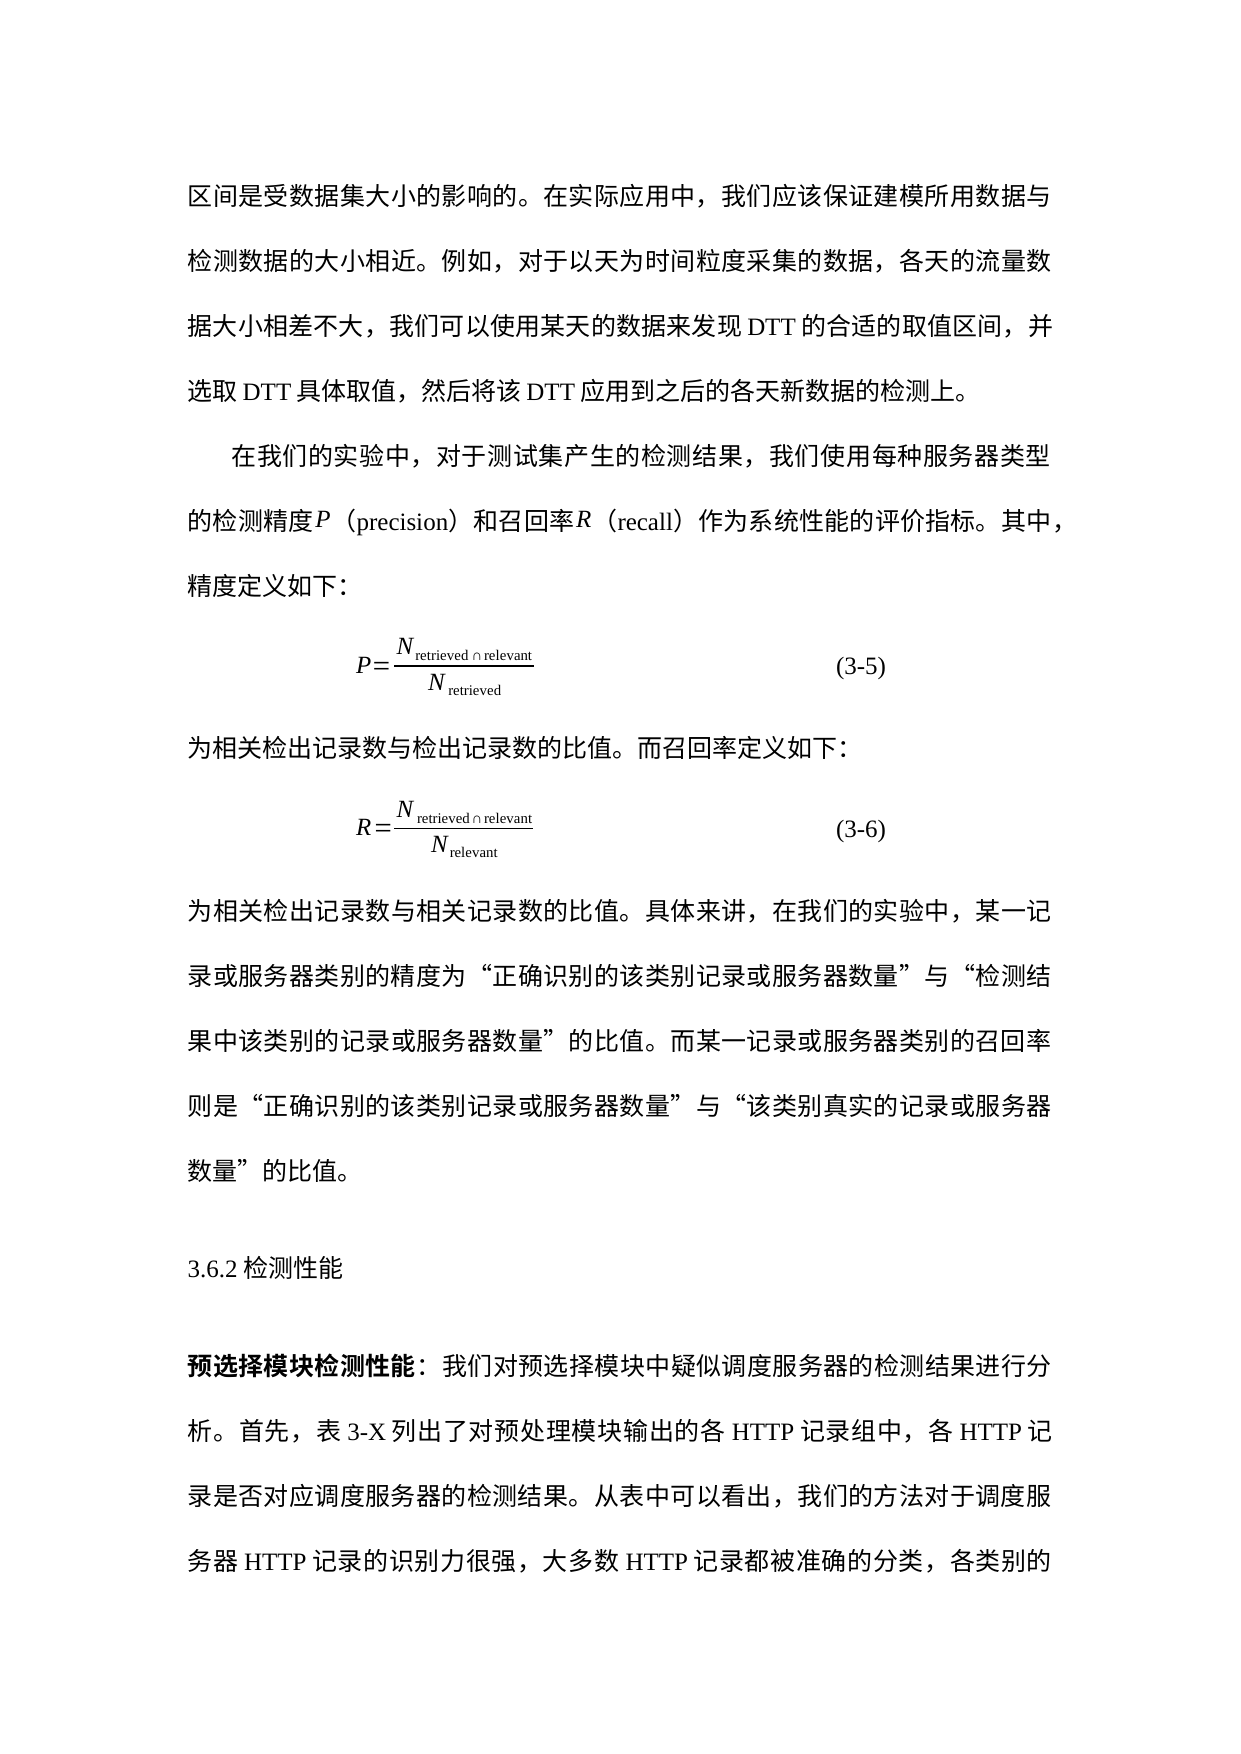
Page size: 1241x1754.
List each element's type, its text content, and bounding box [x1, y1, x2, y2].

text 检测性能 [187, 1234, 1053, 1299]
text 在我们的实验中，对于测试集产生的检测结果，我们使用每种服务器类型的检测精度（precision）和召回率（recall）作为系统性能的评价指标。其中，精度定义如下： [187, 422, 1053, 617]
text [187, 1332, 1053, 1592]
text 为相关检出记录数与检出记录数的比值。而召回率定义如下： [187, 714, 1053, 779]
text 为相关检出记录数与相关记录数的比值。具体来讲，在我们的实验中，某一记录或服务器类别的精度为“正确识别的该类别记录或服务器数量”与“检测结果中该类别的记录或服务器数量”的比值。而某一记录或服务器类别的召回率则是“正确识别的该类别记录或服务器数量”与“该类别真实的记录或服务器数量”的比值。 [187, 877, 1053, 1202]
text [187, 162, 1053, 422]
text (3-6) [187, 779, 1053, 877]
text (3-5) [187, 617, 1053, 714]
